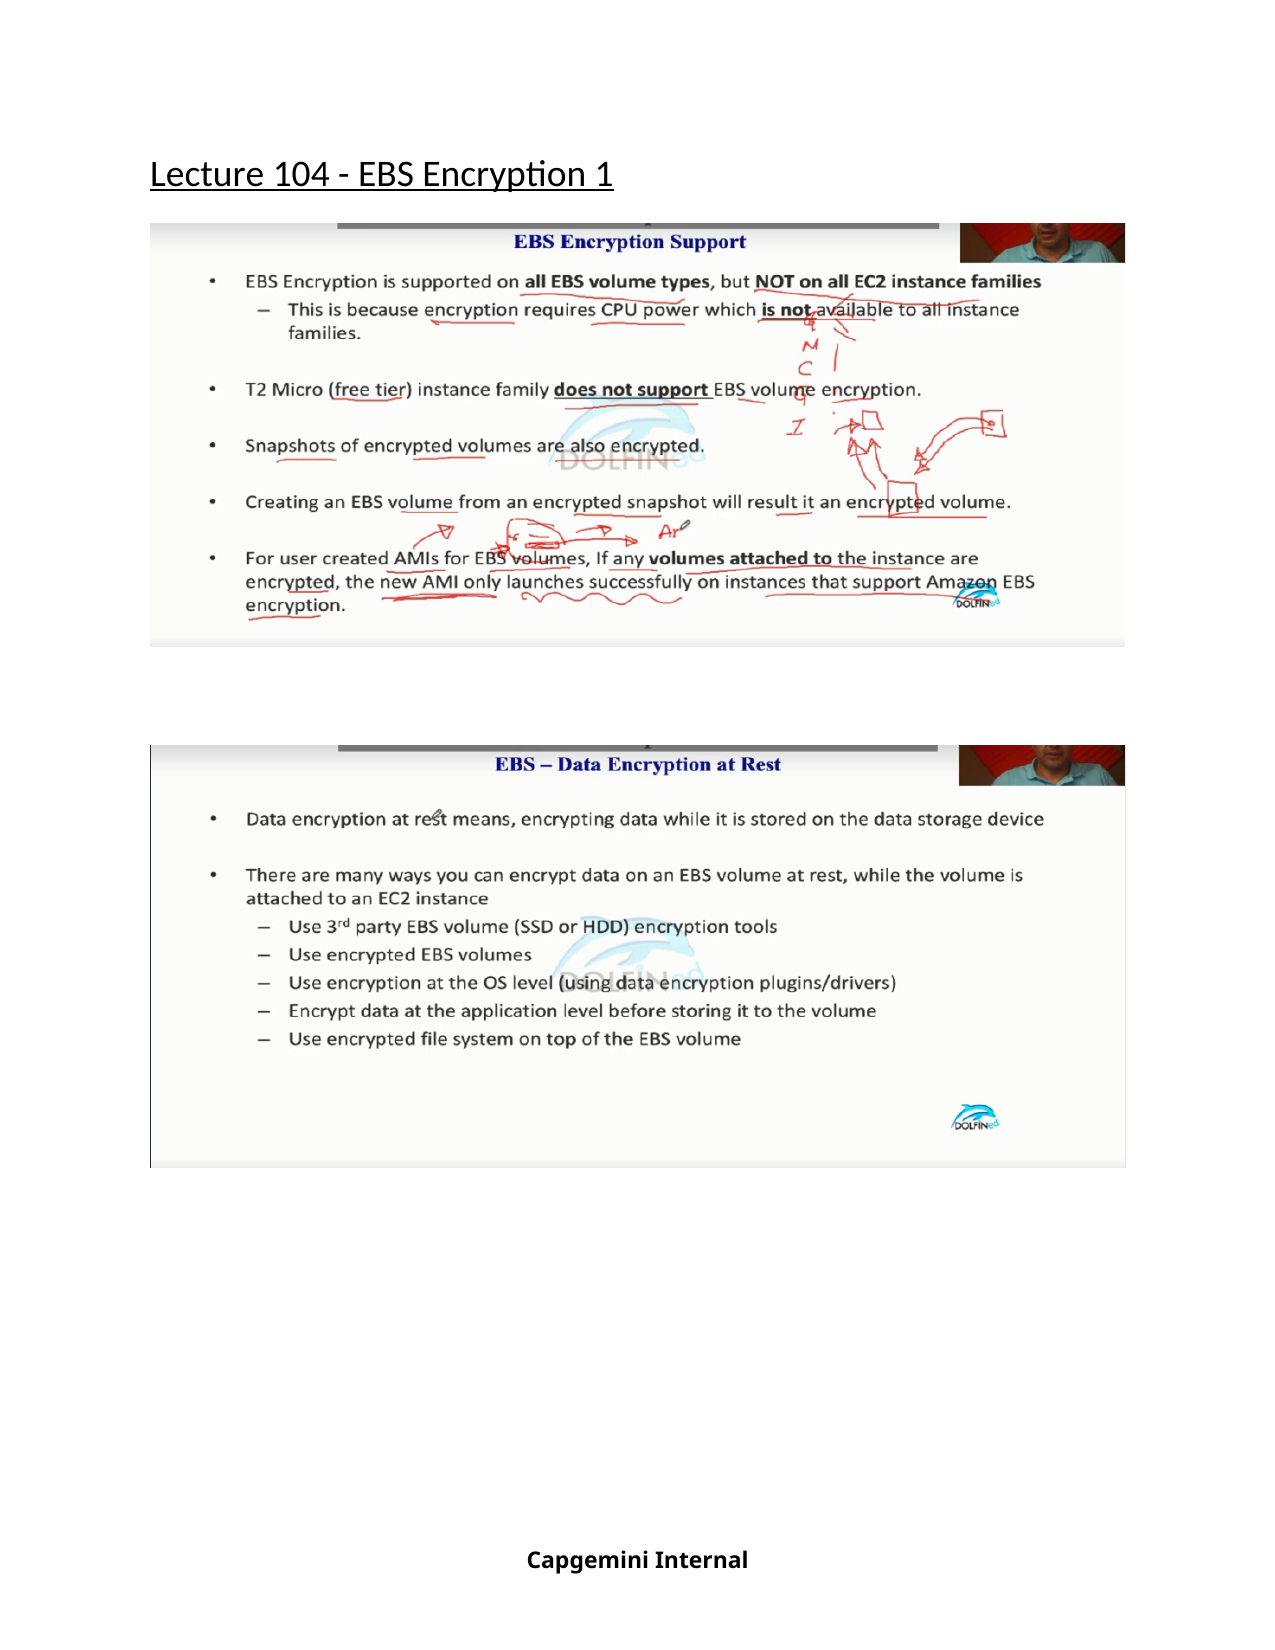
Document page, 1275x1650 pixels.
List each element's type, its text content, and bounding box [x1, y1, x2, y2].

picture [150, 745, 1125, 1168]
picture [150, 223, 1125, 647]
text Lecture 104 - EBS Encryption 1 [150, 150, 1125, 196]
